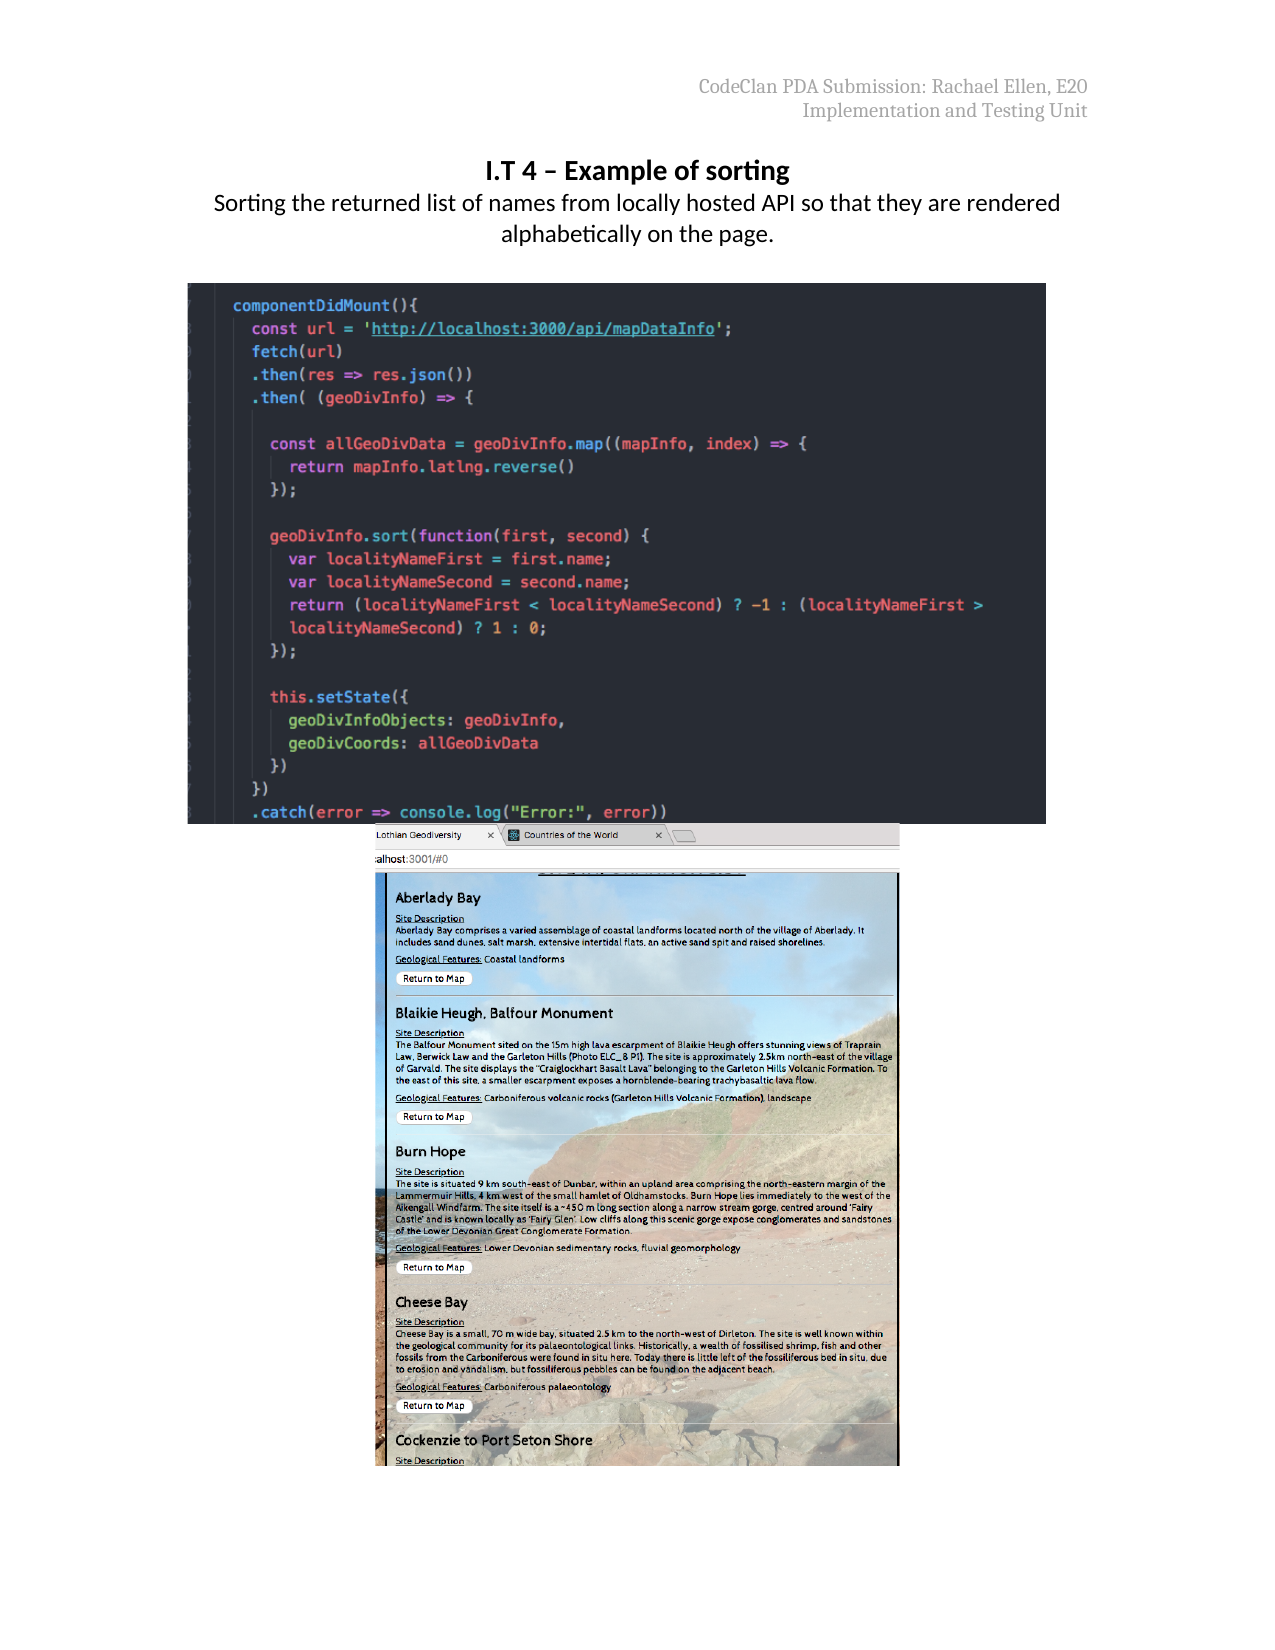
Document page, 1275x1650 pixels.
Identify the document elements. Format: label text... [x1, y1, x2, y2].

picture [187, 283, 1046, 1466]
text I.T 4 – Example of sorting [187, 152, 1087, 187]
text Sorting the returned list of names from locally hosted API so that they are rendered alphabetically on the page. [187, 187, 1087, 248]
